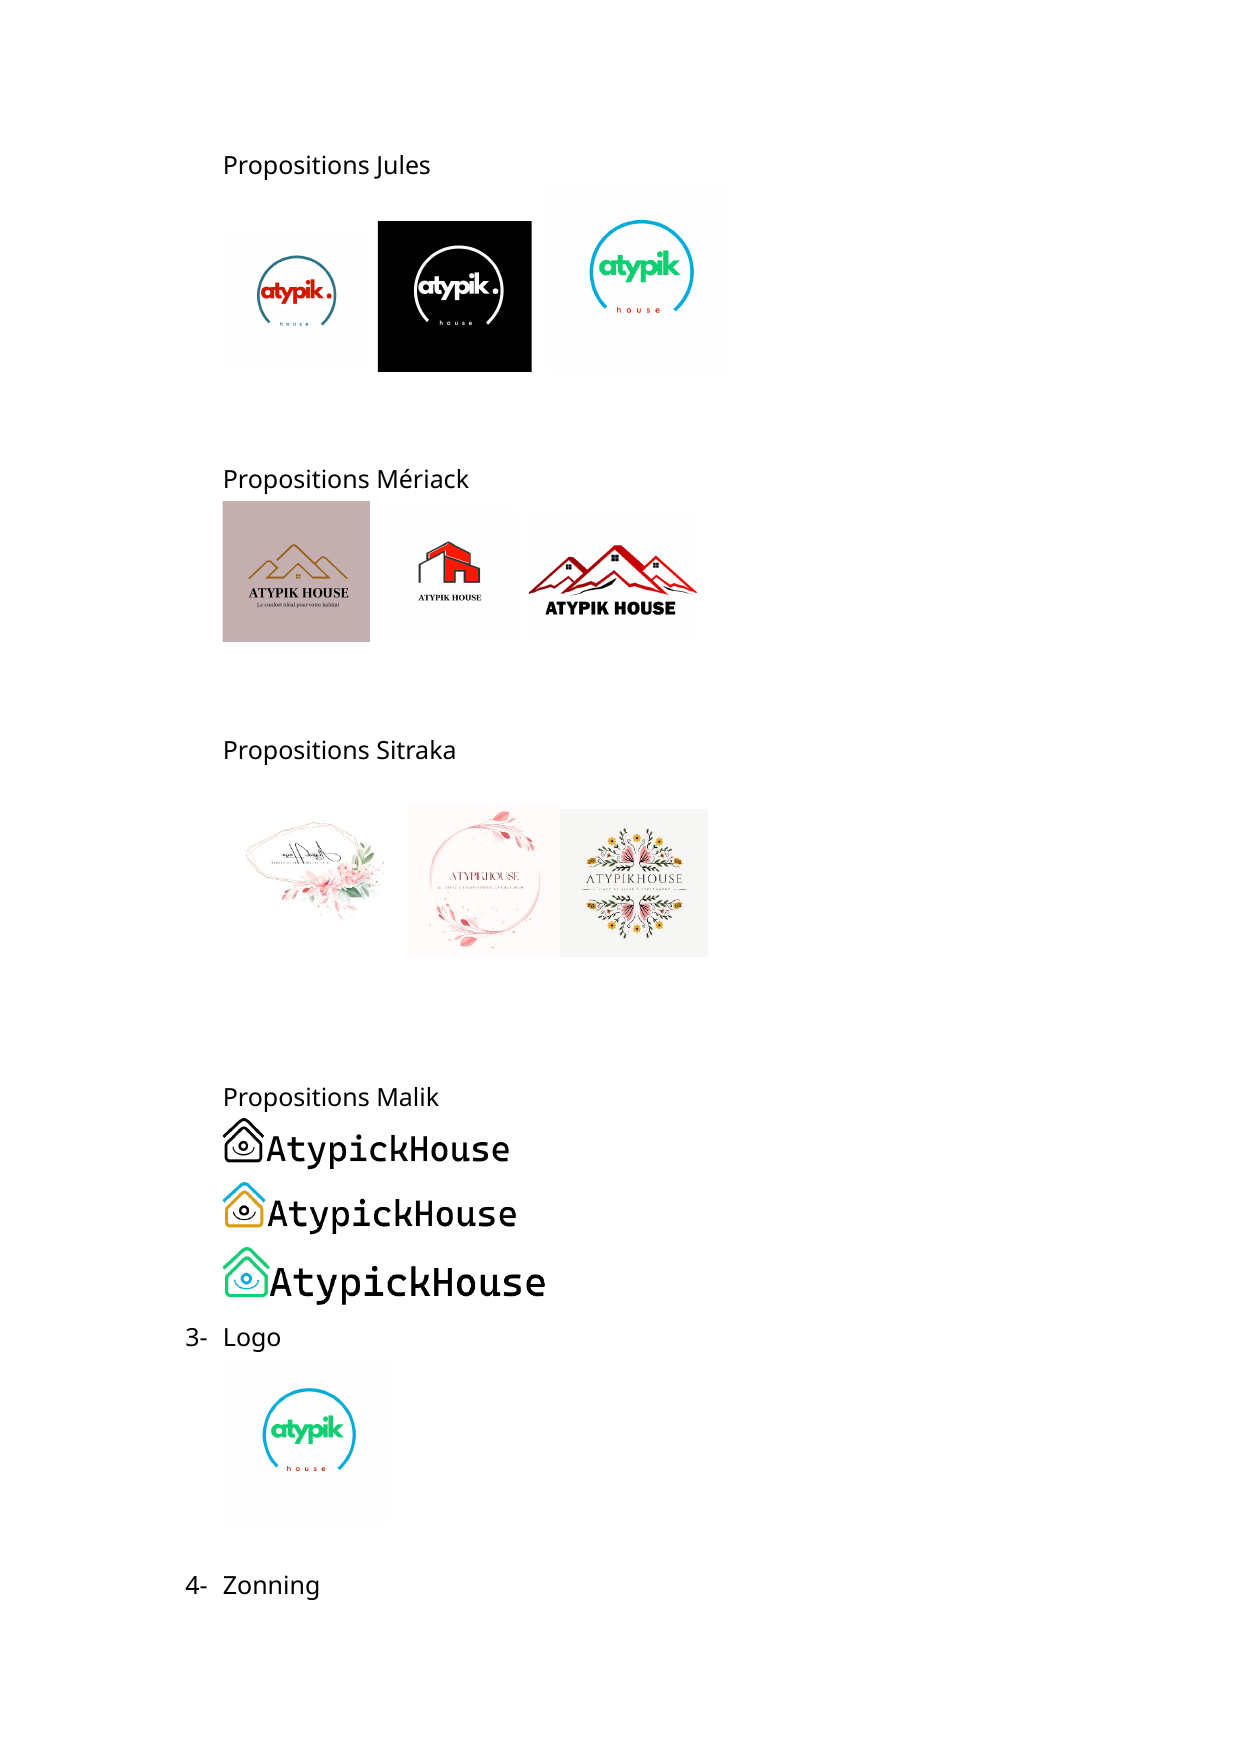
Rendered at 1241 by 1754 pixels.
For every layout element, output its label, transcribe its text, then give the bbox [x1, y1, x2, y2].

picture [544, 186, 731, 372]
list Propositions Malik [223, 1041, 1093, 1114]
picture [222, 1182, 241, 1199]
list Propositions Mériack Propositions Sitraka [223, 462, 1093, 767]
picture [222, 1358, 389, 1524]
picture [382, 506, 517, 642]
picture [377, 221, 532, 372]
list Zonning [185, 1568, 1093, 1602]
picture [222, 1247, 547, 1315]
picture [222, 1118, 511, 1178]
picture [222, 771, 708, 957]
picture [222, 230, 365, 372]
picture [222, 1182, 518, 1243]
picture [222, 501, 370, 642]
picture [529, 515, 699, 642]
list Logo [185, 1319, 1093, 1353]
